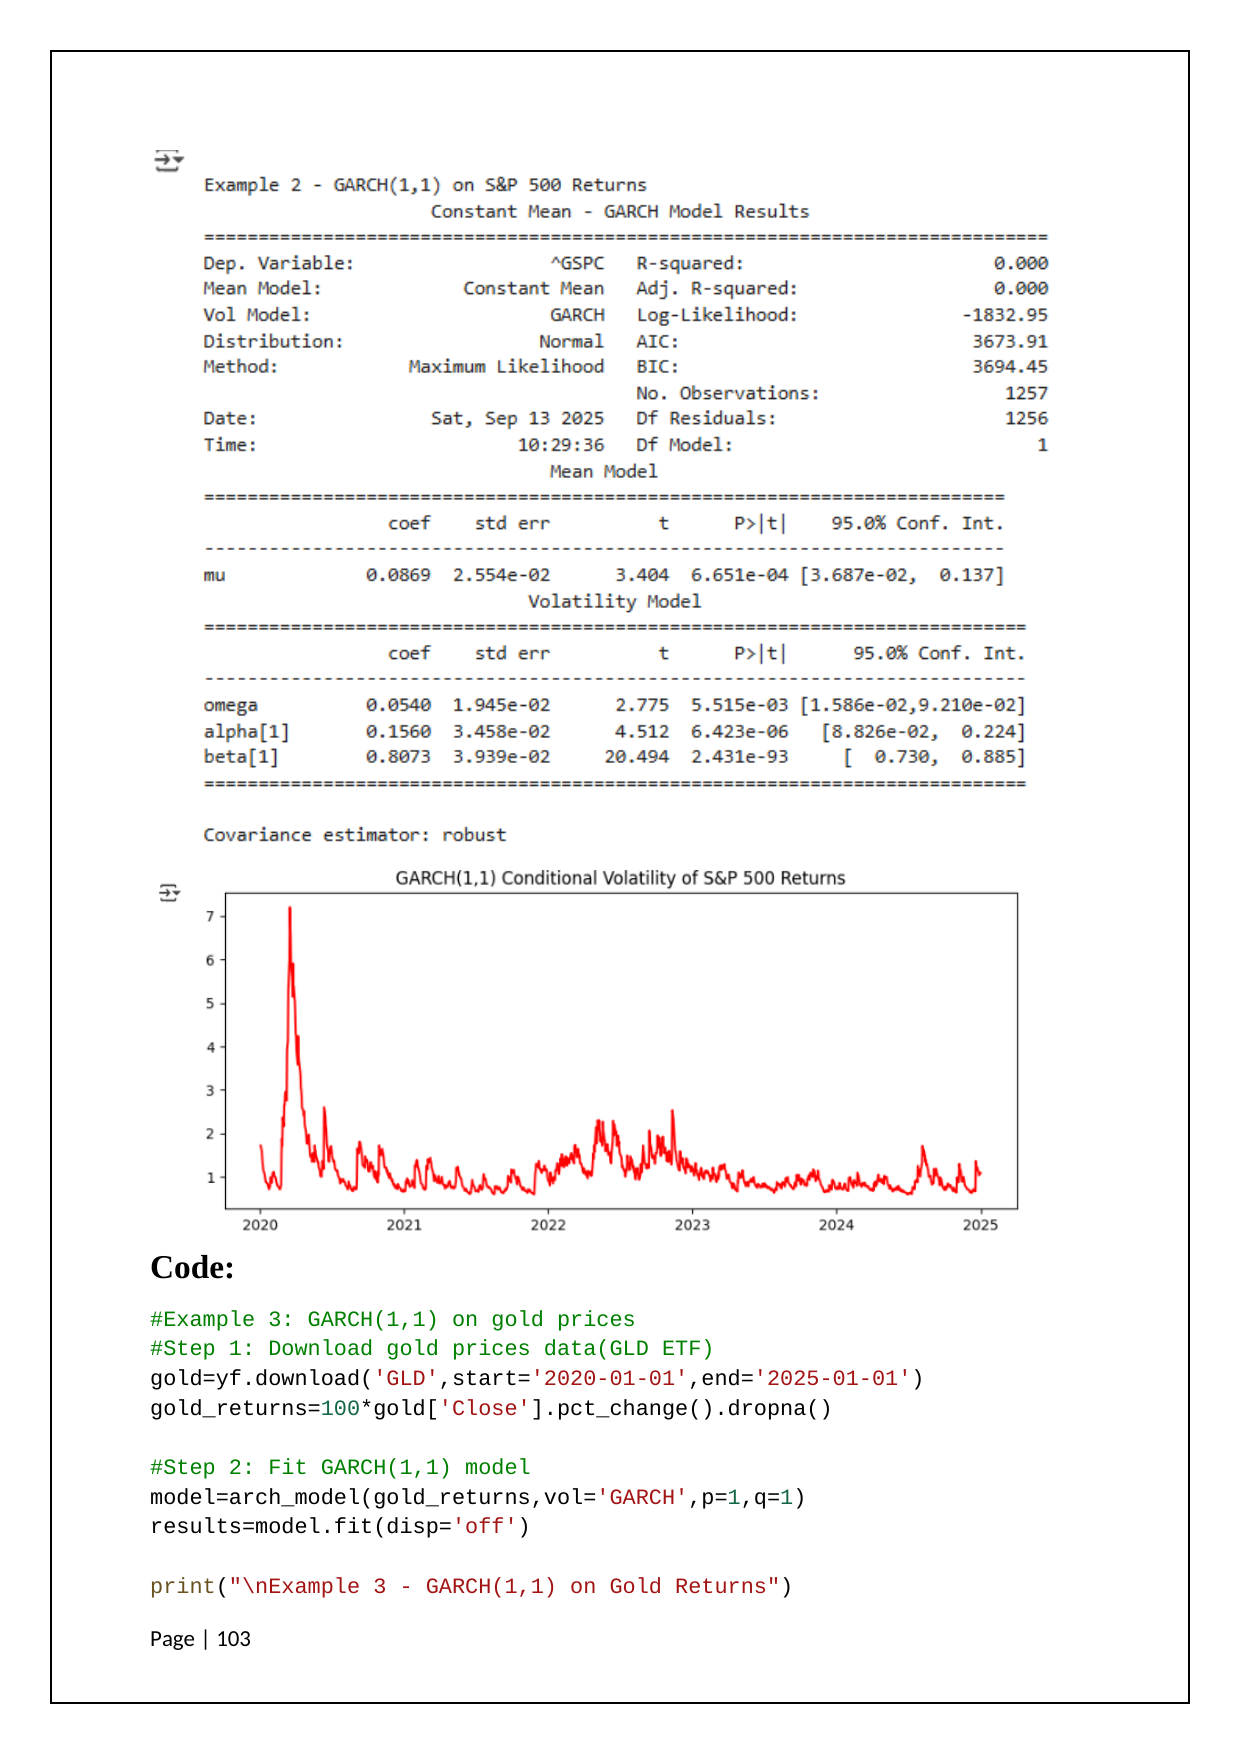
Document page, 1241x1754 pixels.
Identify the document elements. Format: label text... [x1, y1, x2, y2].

text #Step 1: Download gold prices data(GLD ETF) [150, 1332, 1090, 1362]
picture [150, 862, 1091, 1232]
text results=model.fit(disp='off') [150, 1511, 1090, 1540]
text #Step 2: Fit GARCH(1,1) model [150, 1451, 1090, 1481]
text #Example 3: GARCH(1,1) on gold prices [150, 1303, 1090, 1332]
text print("\nExample 3 - GARCH(1,1) on Gold Returns") [150, 1570, 1090, 1600]
text gold_returns=100*gold['Close'].pct_change().dropna() [150, 1392, 1090, 1422]
text model=arch_model(gold_returns,vol='GARCH',p=1,q=1) [150, 1481, 1090, 1511]
text gold=yf.download('GLD',start='2020-01-01',end='2025-01-01') [150, 1362, 1090, 1392]
picture [150, 150, 1072, 846]
text Code: [150, 1248, 1090, 1286]
